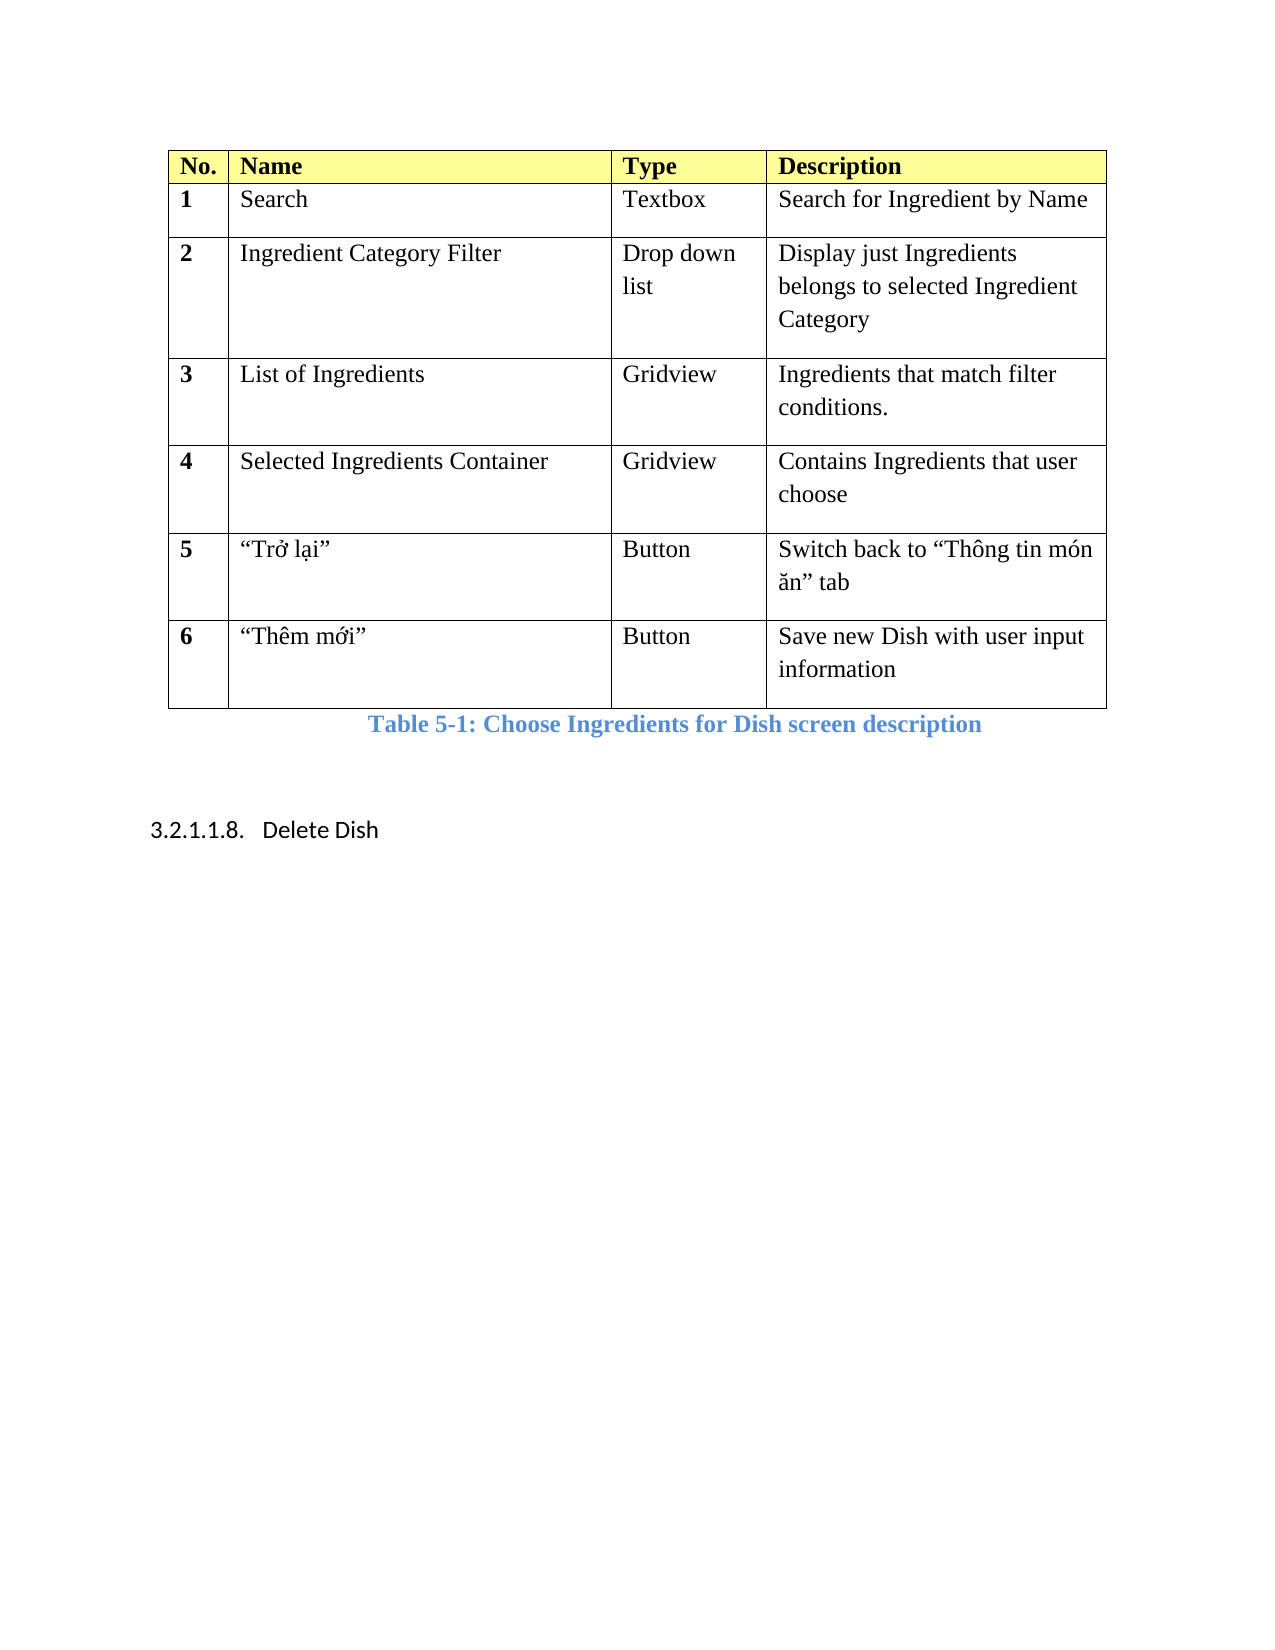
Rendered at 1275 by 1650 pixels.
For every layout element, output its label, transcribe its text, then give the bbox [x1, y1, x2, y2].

table_cell “Thêm mới” [229, 621, 611, 708]
table_cell Drop down list [612, 238, 766, 358]
table_cell 6 [169, 621, 228, 708]
table_cell Switch back to “Thông tin món ăn” tab [767, 534, 1106, 620]
table_cell Display just Ingredients belongs to selected Ingredient Category [767, 238, 1106, 358]
table_cell 2 [169, 238, 228, 358]
table_cell List of Ingredients [229, 359, 611, 445]
table_cell Textbox [612, 184, 766, 237]
table_cell Contains Ingredients that user choose [767, 446, 1106, 533]
table_cell Gridview [612, 446, 766, 533]
table_cell 4 [169, 446, 228, 533]
table_cell Search [229, 184, 611, 237]
table_cell Save new Dish with user input information [767, 621, 1106, 708]
text Table 5-1: Choose Ingredients for Dish screen description [225, 709, 1125, 737]
list Delete Dish [150, 814, 1125, 844]
table_cell “Trở lại” [229, 534, 611, 620]
table_cell 3 [169, 359, 228, 445]
table_header Name [229, 151, 611, 183]
table_cell 1 [169, 184, 228, 237]
table_cell Search for Ingredient by Name [767, 184, 1106, 237]
table_header Description [767, 151, 1106, 183]
table_header Type [612, 151, 766, 183]
table_cell 5 [169, 534, 228, 620]
table_header No. [169, 151, 228, 183]
table_cell Gridview [612, 359, 766, 445]
table_cell Button [612, 621, 766, 708]
table_cell Ingredients that match filter conditions. [767, 359, 1106, 445]
table_cell Button [612, 534, 766, 620]
table_cell Selected Ingredients Container [229, 446, 611, 533]
table_cell Ingredient Category Filter [229, 238, 611, 358]
